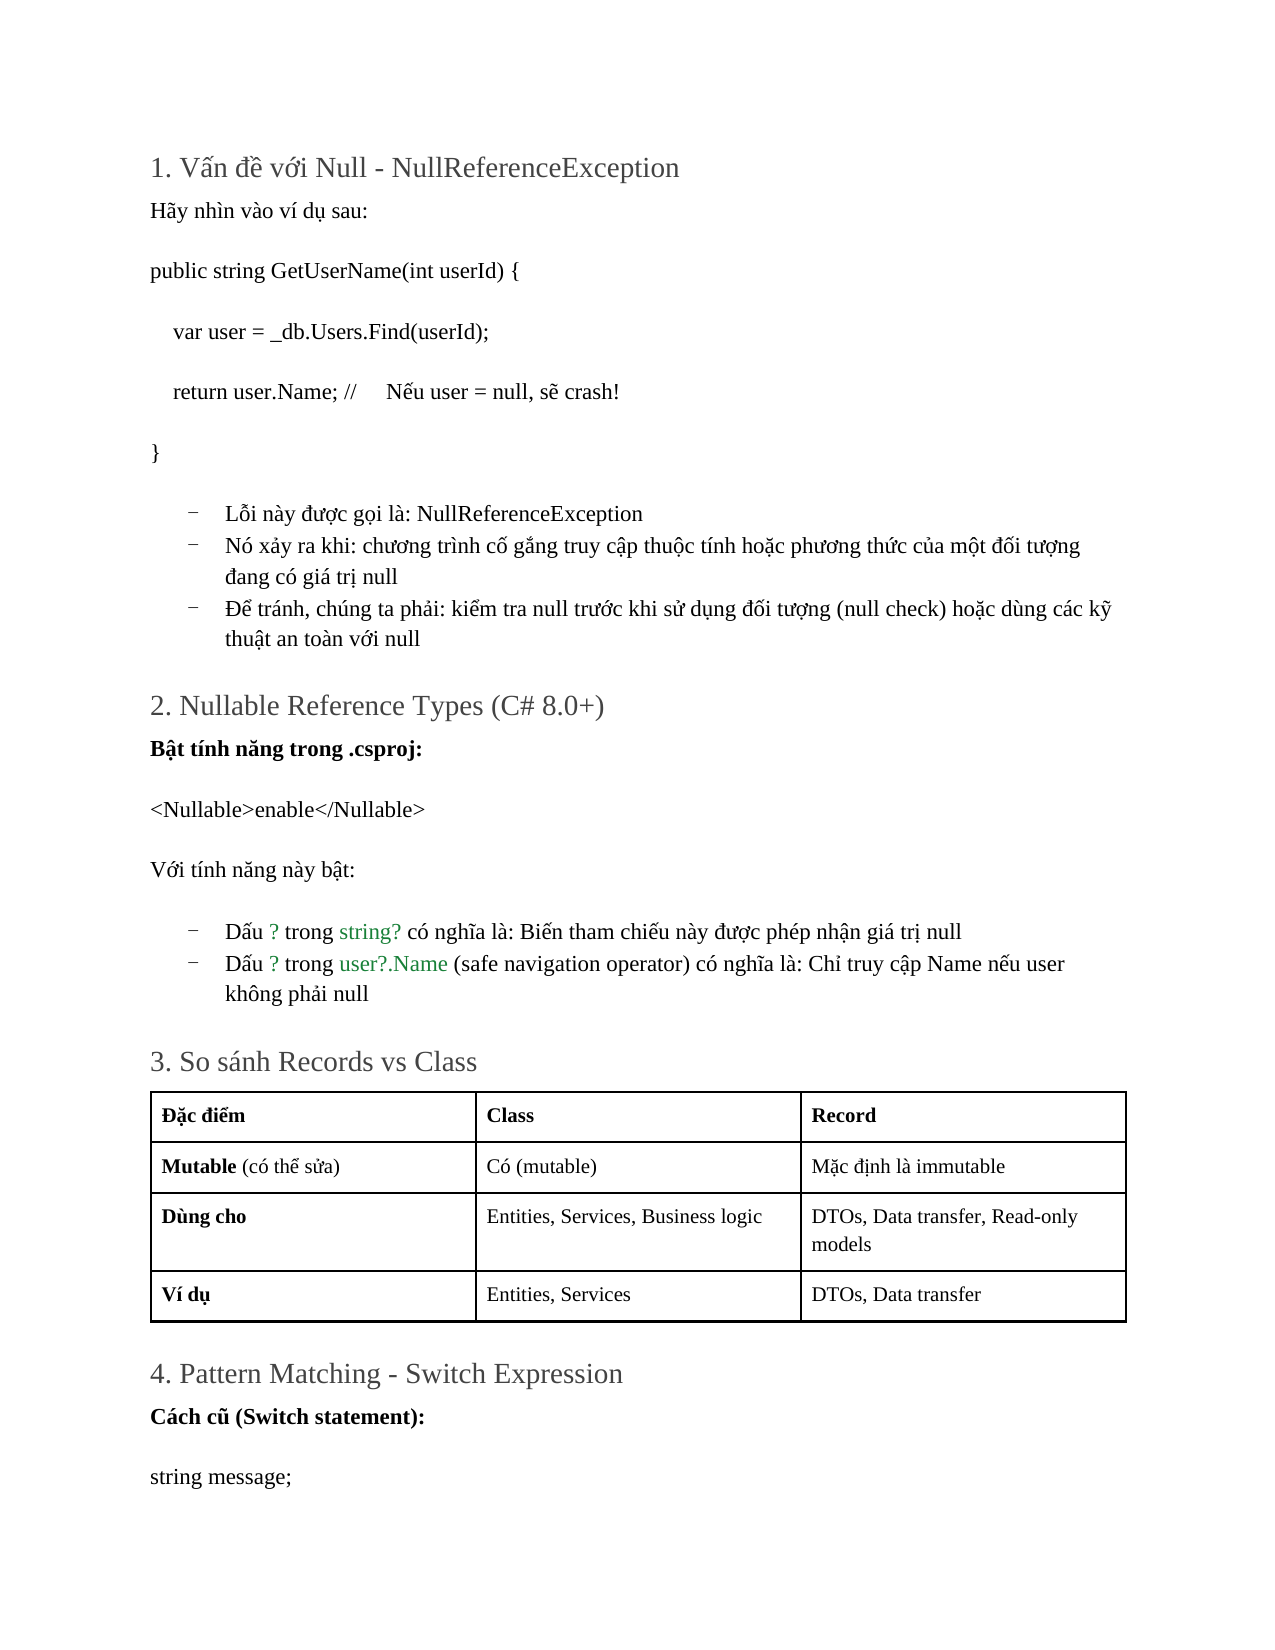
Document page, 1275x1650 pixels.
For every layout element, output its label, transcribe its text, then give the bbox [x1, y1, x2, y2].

subtitle 2. Nullable Reference Types (C# 8.0+) [150, 688, 1125, 722]
table_cell Ví dụ [152, 1272, 475, 1320]
table_cell Entities, Services, Business logic [477, 1194, 800, 1270]
list Dấu ? trong user?.Name (safe navigation operator) có nghĩa là: Chỉ truy cập Name nếu user không phải null [187, 948, 1125, 1007]
table_cell Có (mutable) [477, 1143, 800, 1192]
list Để tránh, chúng ta phải: kiểm tra null trước khi sử dụng đối tượng (null check) hoặc dùng các kỹ thuật an toàn với null [187, 593, 1125, 651]
subtitle 4. Pattern Matching - Switch Expression [150, 1356, 1125, 1389]
text } [150, 438, 1125, 465]
list Dấu ? trong string? có nghĩa là: Biến tham chiếu này được phép nhận giá trị null [187, 916, 1125, 944]
text string message; [150, 1463, 1125, 1489]
table_header Đặc điểm [152, 1093, 475, 1141]
table_header Record [802, 1093, 1125, 1141]
text Hãy nhìn vào ví dụ sau: [150, 197, 1125, 223]
subtitle 1. Vấn đề với Null - NullReferenceException [150, 150, 1125, 183]
list Nó xảy ra khi: chương trình cố gắng truy cập thuộc tính hoặc phương thức của một đối tượng đang có giá trị null [187, 531, 1125, 589]
text <Nullable>enable</Nullable> [150, 796, 1125, 822]
table_cell Mutable (có thể sửa) [152, 1143, 475, 1192]
text public string GetUserName(int userId) { [150, 257, 1125, 284]
table_cell Mặc định là immutable [802, 1143, 1125, 1192]
table_cell Dùng cho [152, 1194, 475, 1270]
table_cell DTOs, Data transfer, Read-only models [802, 1194, 1125, 1270]
text Cách cũ (Switch statement): [150, 1403, 1125, 1429]
table_header Class [477, 1093, 800, 1141]
subtitle 3. So sánh Records vs Class [150, 1044, 1125, 1077]
text return user.Name; // 💥 Nếu user = null, sẽ crash! [150, 378, 1125, 404]
text Bật tính năng trong .csproj: [150, 735, 1125, 762]
list Lỗi này được gọi là: NullReferenceException [187, 499, 1125, 527]
table_cell Entities, Services [477, 1272, 800, 1320]
text var user = _db.Users.Find(userId); [150, 318, 1125, 344]
table_cell DTOs, Data transfer [802, 1272, 1125, 1320]
text Với tính năng này bật: [150, 856, 1125, 882]
